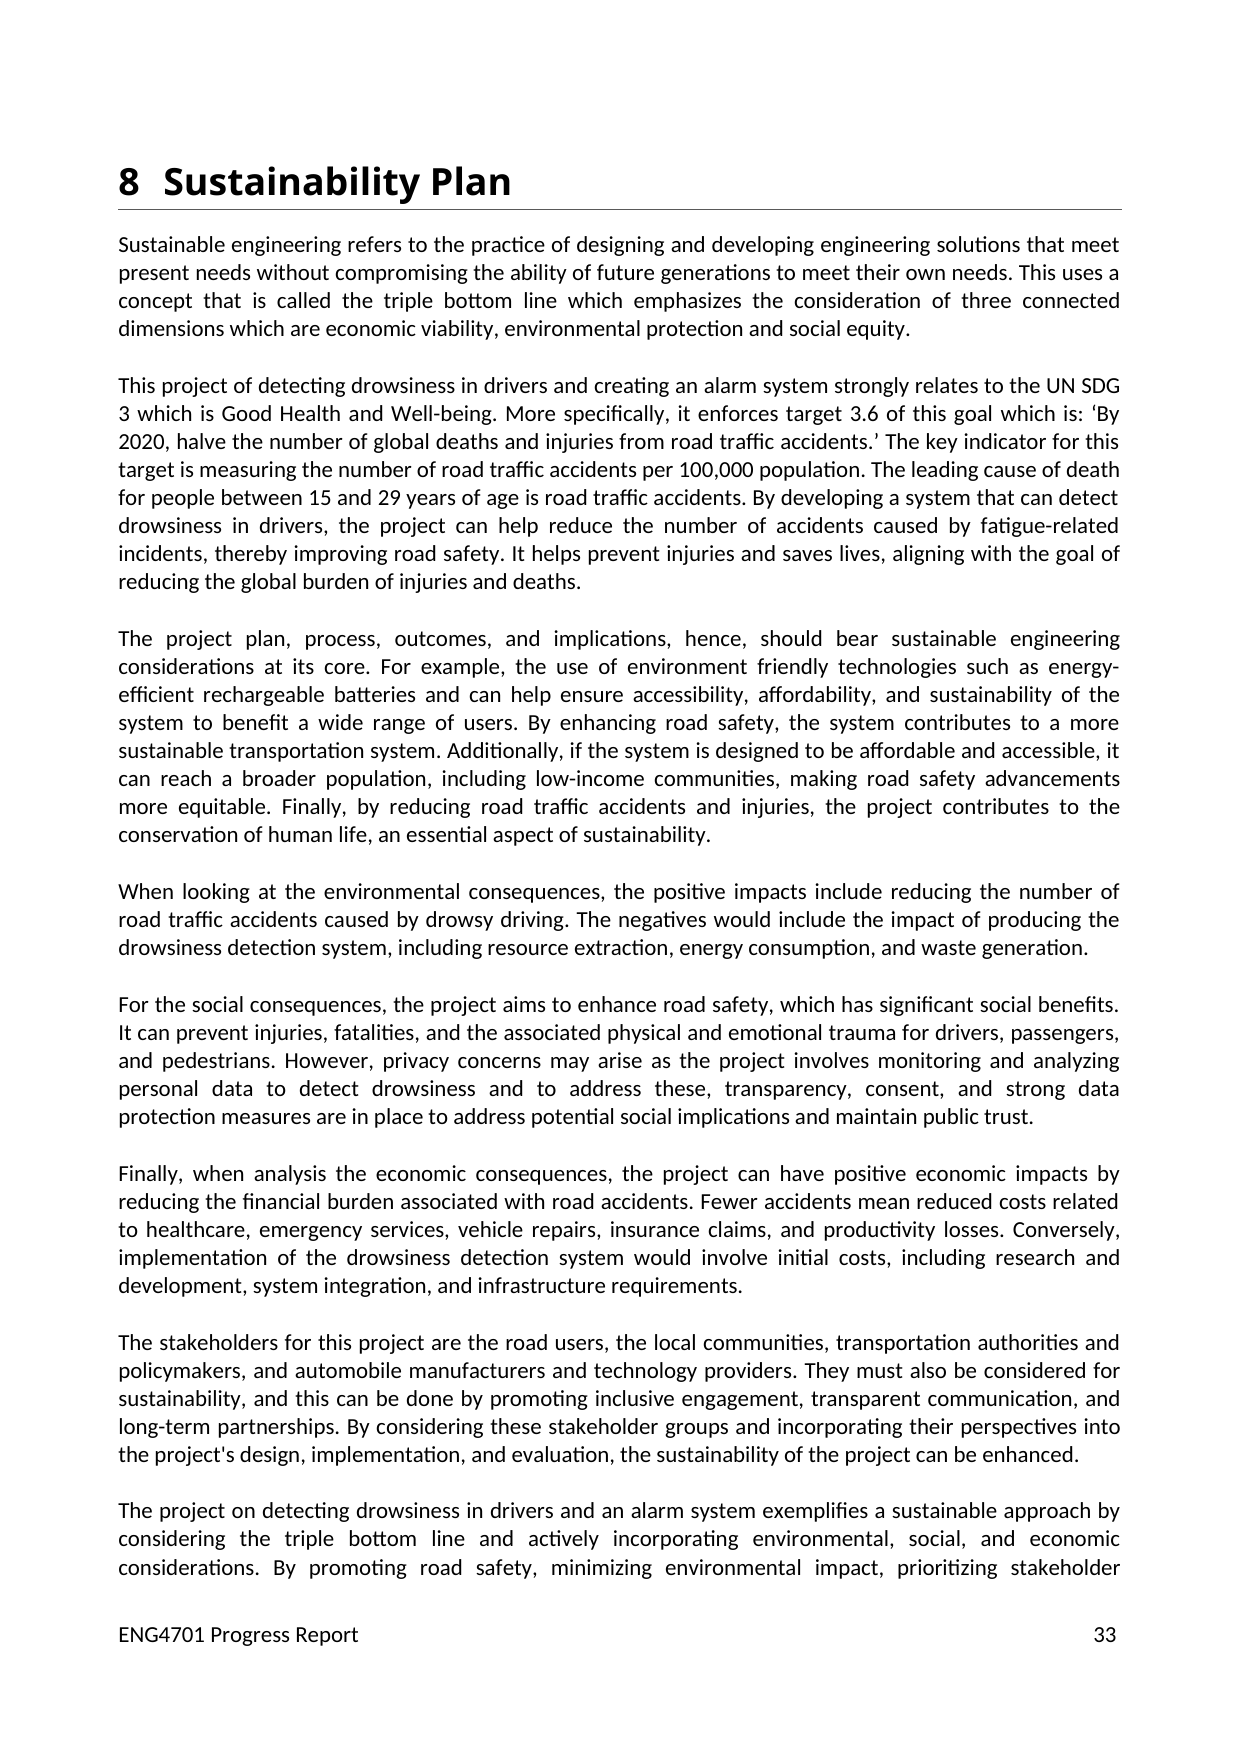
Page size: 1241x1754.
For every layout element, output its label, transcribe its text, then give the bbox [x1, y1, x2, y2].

text The project plan, process, outcomes, and implications, hence, should bear sustainable engineering considerations at its core. For example, the use of environment friendly technologies such as energy-efficient rechargeable batteries and can help ensure accessibility, affordability, and sustainability of the system to benefit a wide range of users. By enhancing road safety, the system contributes to a more sustainable transportation system. Additionally, if the system is designed to be affordable and accessible, it can reach a broader population, including low-income communities, making road safety advancements more equitable. Finally, by reducing road traffic accidents and injuries, the project contributes to the conservation of human life, an essential aspect of sustainability. [118, 624, 1122, 848]
text When looking at the environmental consequences, the positive impacts include reducing the number of road traffic accidents caused by drowsy driving. The negatives would include the impact of producing the drowsiness detection system, including resource extraction, energy consumption, and waste generation. [118, 877, 1122, 961]
text Sustainable engineering refers to the practice of designing and developing engineering solutions that meet present needs without compromising the ability of future generations to meet their own needs. This uses a concept that is called the triple bottom line which emphasizes the consideration of three connected dimensions which are economic viability, environmental protection and social equity. [118, 231, 1122, 343]
text For the social consequences, the project aims to enhance road safety, which has significant social benefits. It can prevent injuries, fatalities, and the associated physical and emotional trauma for drivers, passengers, and pedestrians. However, privacy concerns may arise as the project involves monitoring and analyzing personal data to detect drowsiness and to address these, transparency, consent, and strong data protection measures are in place to address potential social implications and maintain public trust. [118, 990, 1122, 1130]
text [118, 1497, 1122, 1581]
subtitle Sustainability Plan [118, 156, 1122, 209]
text The stakeholders for this project are the road users, the local communities, transportation authorities and policymakers, and automobile manufacturers and technology providers. They must also be considered for sustainability, and this can be done by promoting inclusive engagement, transparent communication, and long-term partnerships. By considering these stakeholder groups and incorporating their perspectives into the project's design, implementation, and evaluation, the sustainability of the project can be enhanced. [118, 1328, 1122, 1468]
text Finally, when analysis the economic consequences, the project can have positive economic impacts by reducing the financial burden associated with road accidents. Fewer accidents mean reduced costs related to healthcare, emergency services, vehicle repairs, insurance claims, and productivity losses. Conversely, implementation of the drowsiness detection system would involve initial costs, including research and development, system integration, and infrastructure requirements. [118, 1159, 1122, 1299]
text This project of detecting drowsiness in drivers and creating an alarm system strongly relates to the UN SDG 3 which is Good Health and Well-being. More specifically, it enforces target 3.6 of this goal which is: ‘By 2020, halve the number of global deaths and injuries from road traffic accidents.’ The key indicator for this target is measuring the number of road traffic accidents per 100,000 population. The leading cause of death for people between 15 and 29 years of age is road traffic accidents. By developing a system that can detect drowsiness in drivers, the project can help reduce the number of accidents caused by fatigue-related incidents, thereby improving road safety. It helps prevent injuries and saves lives, aligning with the goal of reducing the global burden of injuries and deaths. [118, 371, 1122, 596]
